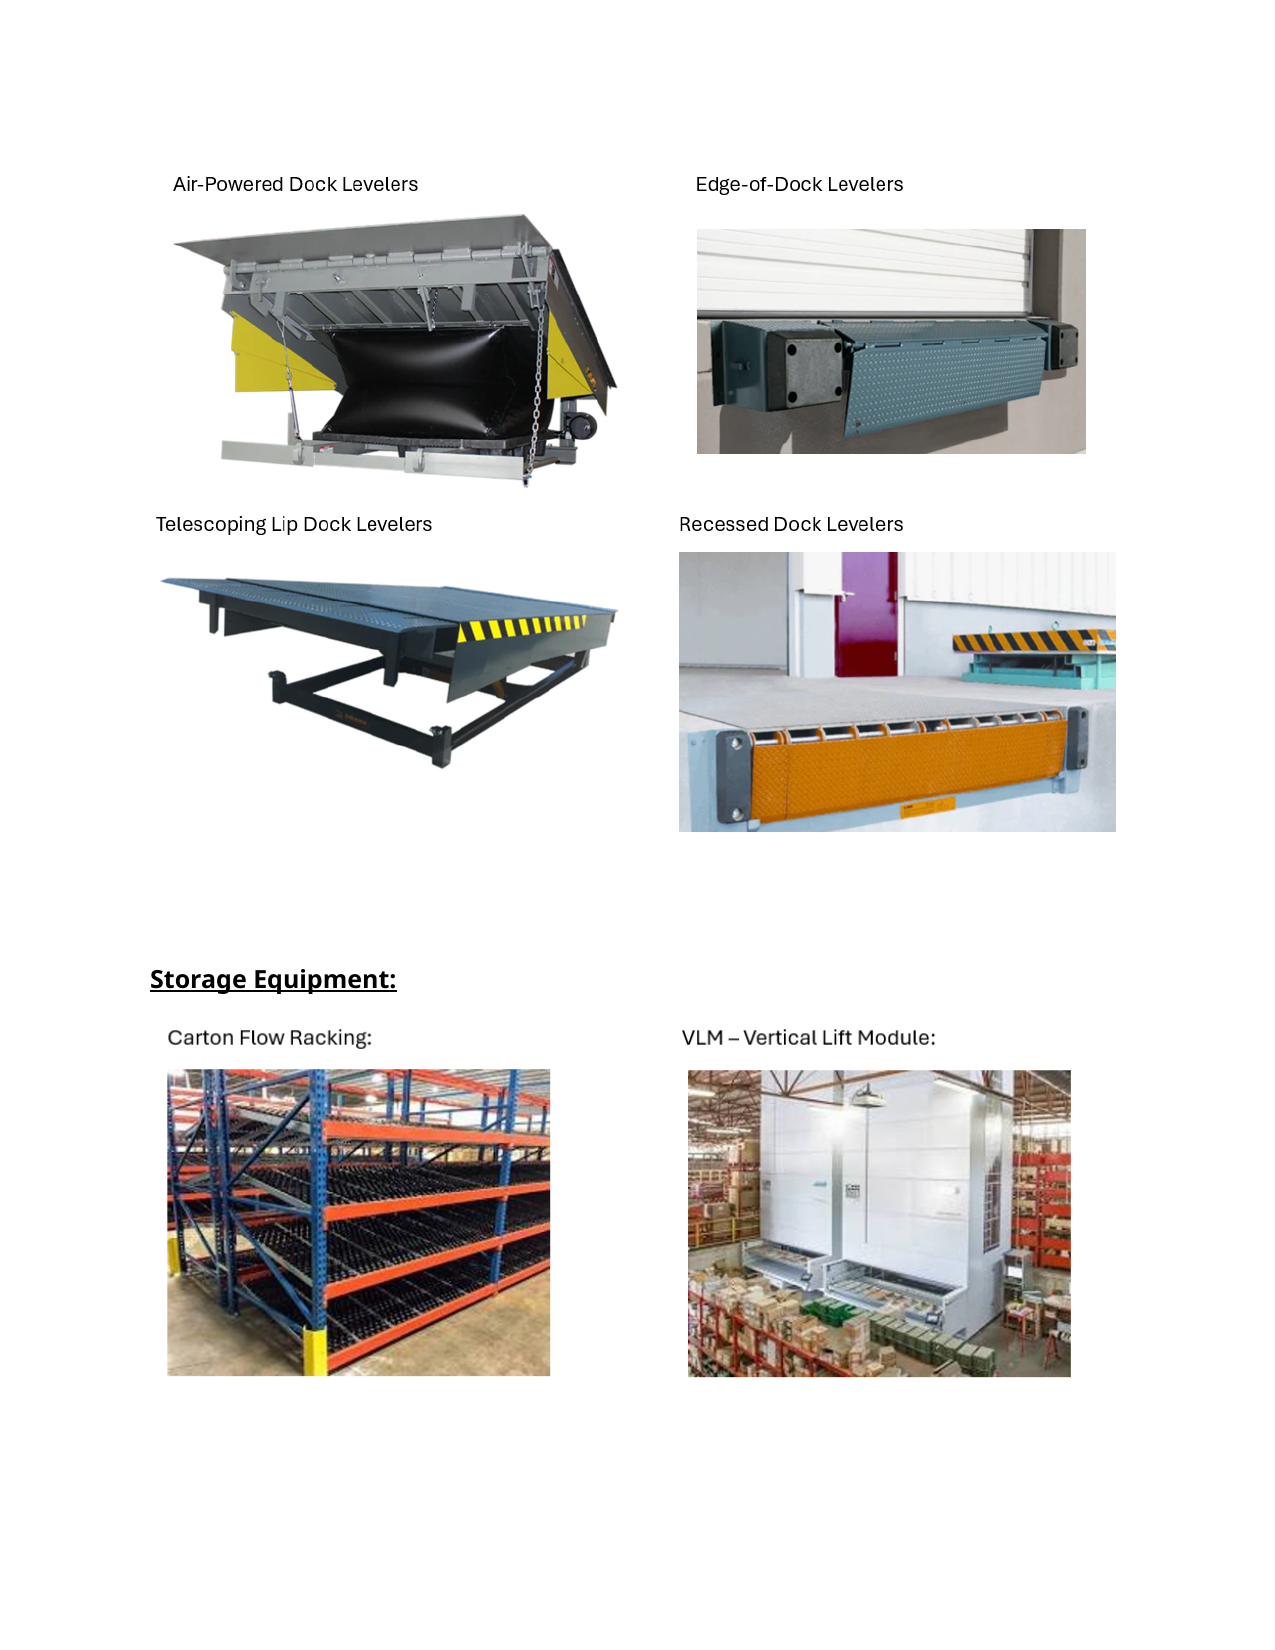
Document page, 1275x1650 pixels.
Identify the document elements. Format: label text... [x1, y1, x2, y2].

picture [150, 150, 1125, 488]
picture [150, 1015, 1125, 1414]
text Storage Equipment: [150, 961, 1125, 996]
picture [150, 506, 1125, 842]
